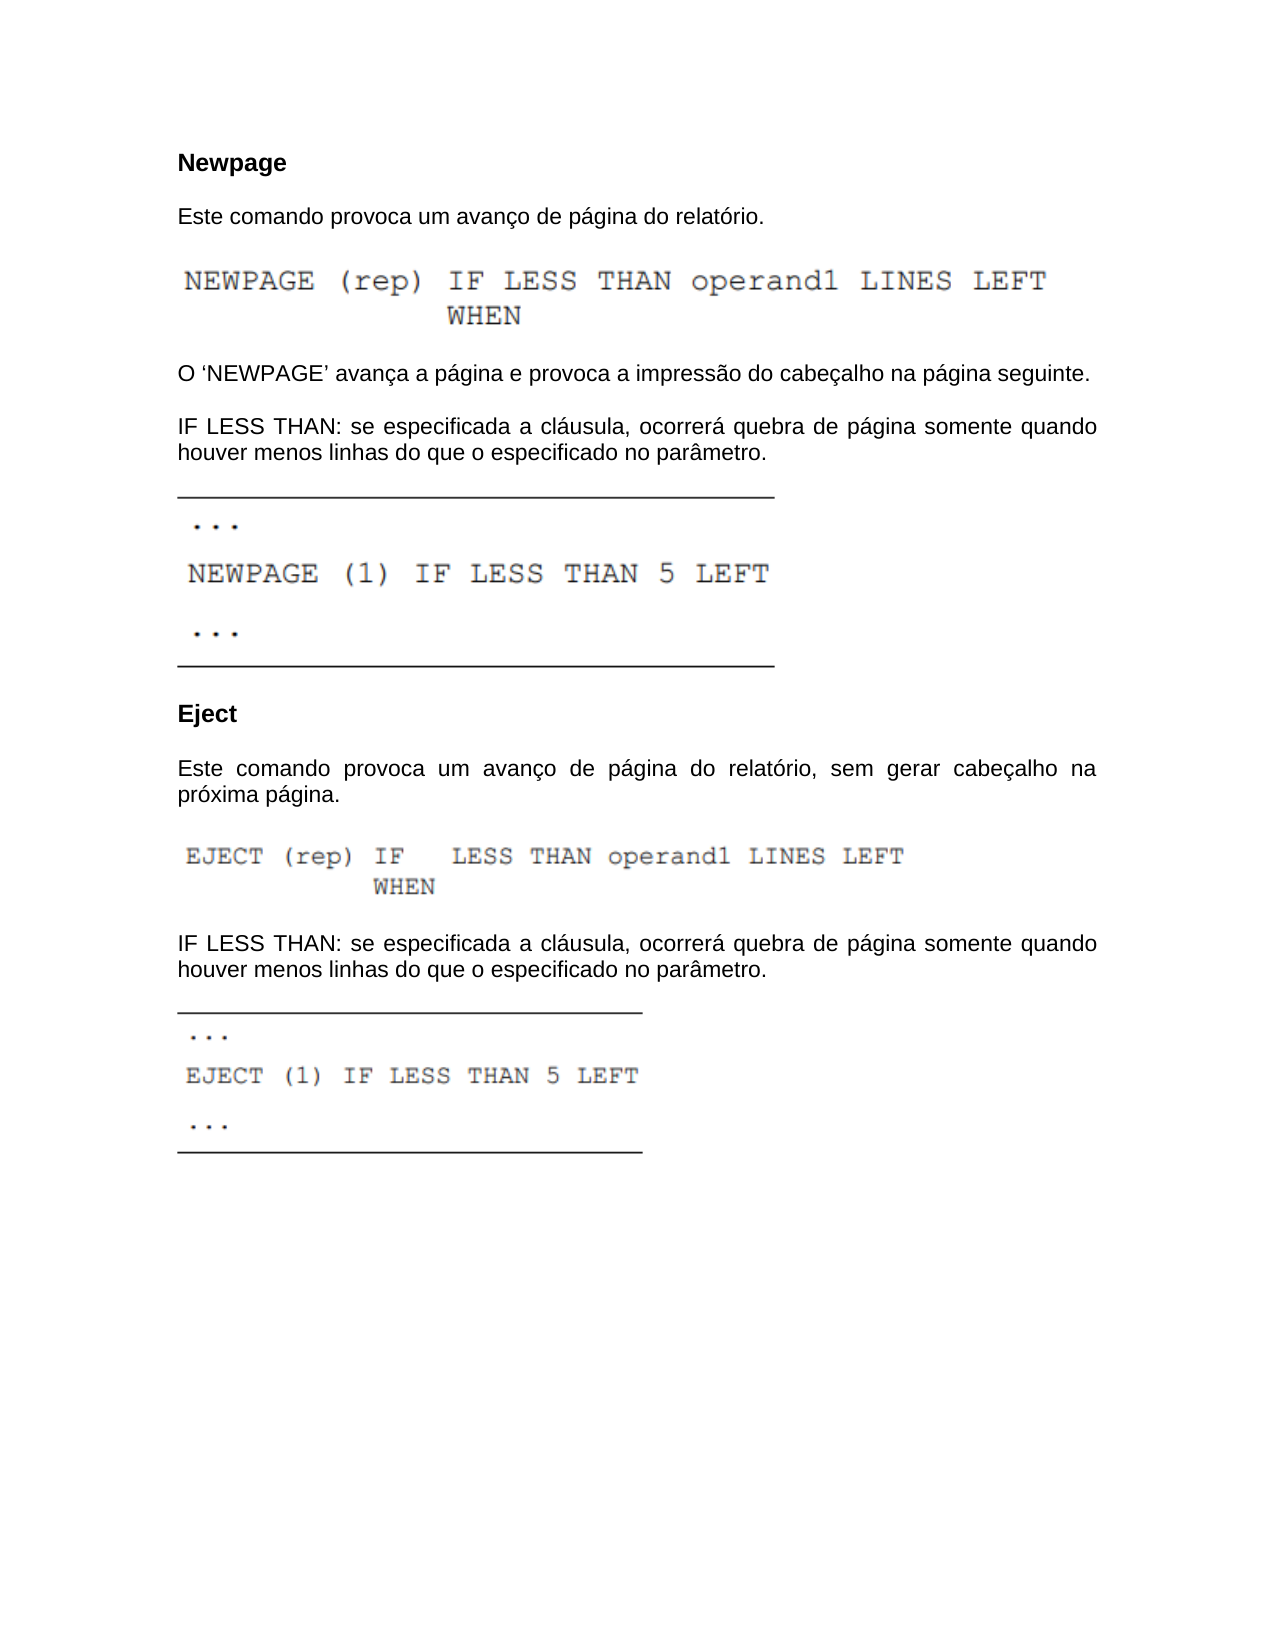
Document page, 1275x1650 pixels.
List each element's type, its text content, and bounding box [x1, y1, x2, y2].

text IF LESS THAN: se especificada a cláusula, ocorrerá quebra de página somente quando houver menos linhas do que o especificado no parâmetro. [177, 413, 1098, 465]
text O ‘NEWPAGE’ avança a página e provoca a impressão do cabeçalho na página seguinte. [177, 360, 1098, 386]
text IF LESS THAN: se especificada a cláusula, ocorrerá quebra de página somente quando houver menos linhas do que o especificado no parâmetro. [177, 929, 1098, 982]
text Newpage [177, 148, 1098, 176]
picture [177, 1008, 643, 1160]
text Este comando provoca um avanço de página do relatório. [177, 203, 1098, 229]
picture [177, 835, 913, 904]
picture [177, 491, 775, 674]
text Este comando provoca um avanço de página do relatório, sem gerar cabeçalho na próxima página. [177, 754, 1098, 807]
picture [177, 255, 1062, 334]
text Eject [177, 699, 1098, 728]
